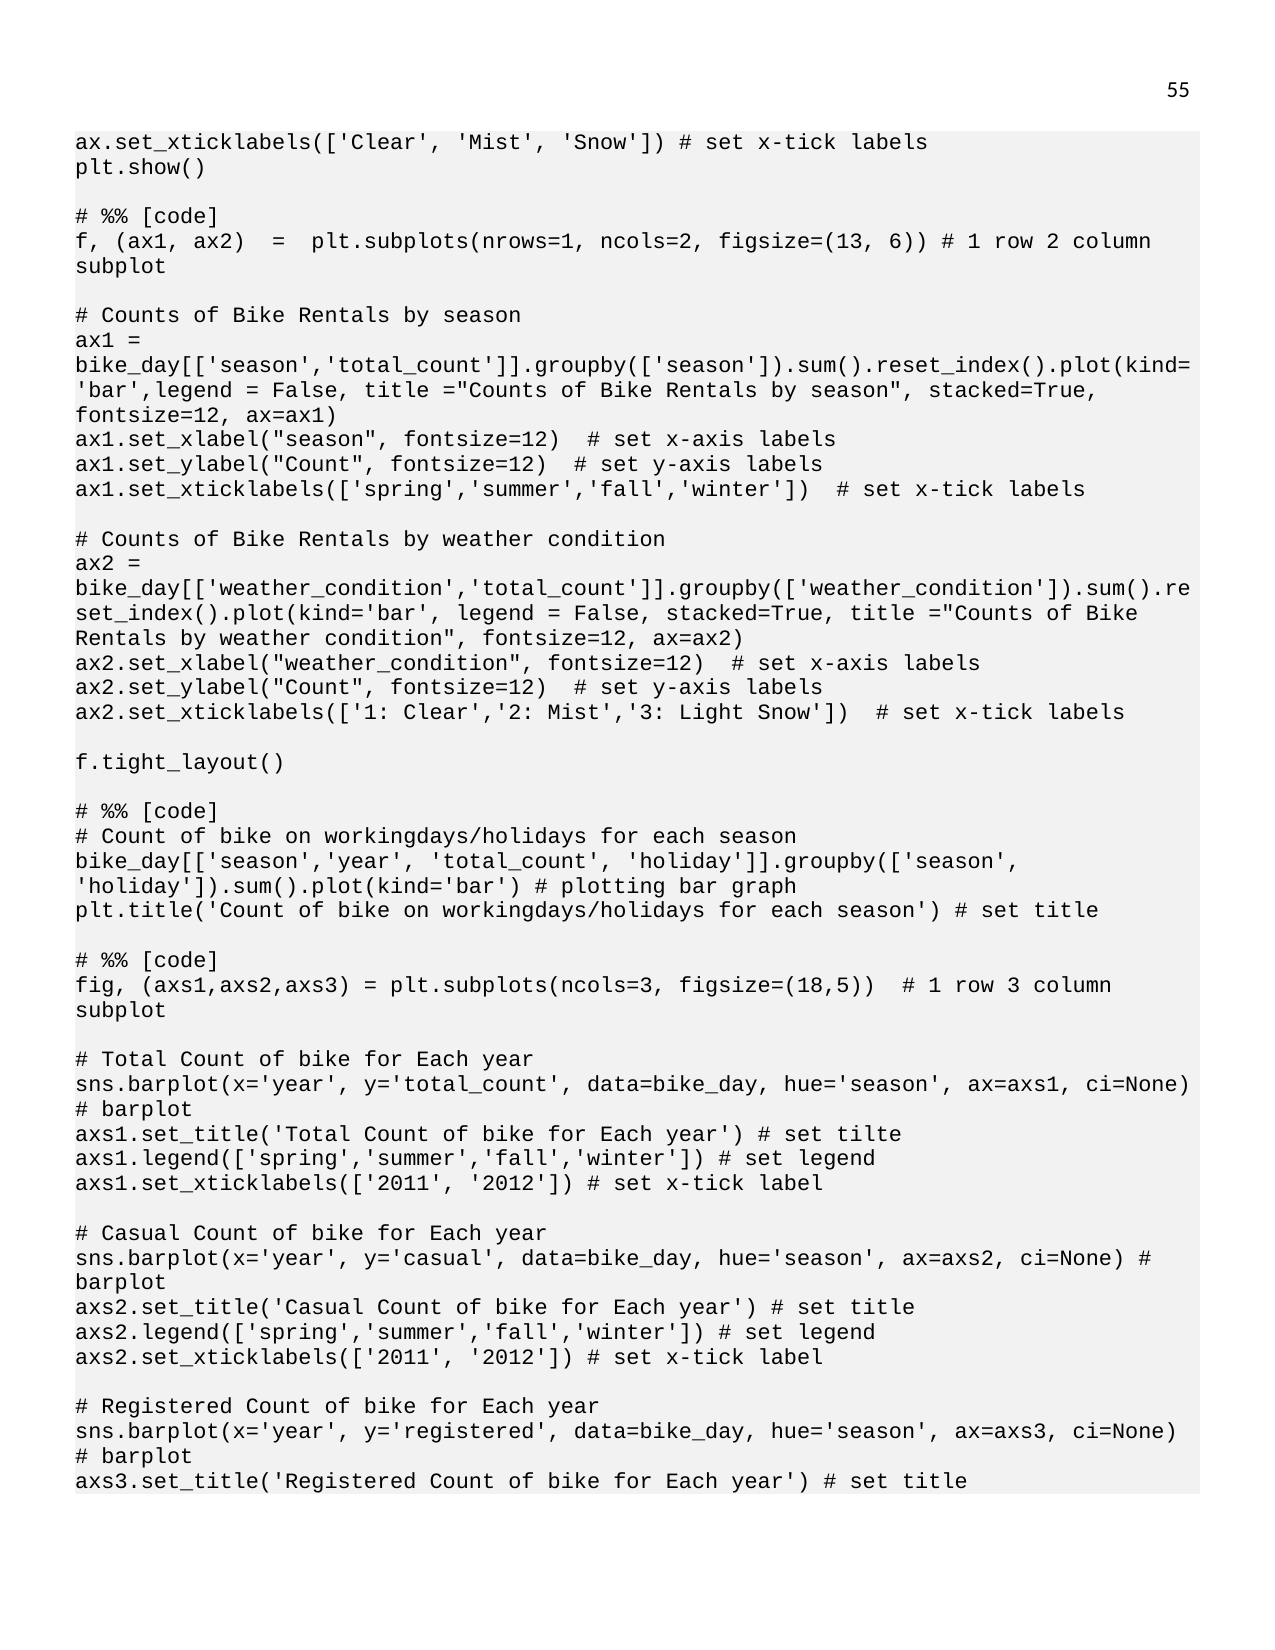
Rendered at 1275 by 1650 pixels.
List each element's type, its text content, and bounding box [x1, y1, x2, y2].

text bike_day[['season','year', 'total_count', 'holiday']].groupby(['season', 'holiday']).sum().plot(kind='bar') # plotting bar graph [75, 850, 1200, 899]
text axs1.set_xticklabels(['2011', '2012']) # set x-tick label [75, 1172, 1200, 1197]
text axs3.set_title('Registered Count of bike for Each year') # set title [75, 1470, 1200, 1494]
text # %% [code] [75, 949, 1200, 974]
text sns.barplot(x='year', y='casual', data=bike_day, hue='season', ax=axs2, ci=None) # barplot [75, 1247, 1200, 1296]
text f.tight_layout() [75, 751, 1200, 776]
text # Casual Count of bike for Each year [75, 1222, 1200, 1247]
text plt.title('Count of bike on workingdays/holidays for each season') # set title [75, 899, 1200, 924]
text sns.barplot(x='year', y='total_count', data=bike_day, hue='season', ax=axs1, ci=None) # barplot [75, 1073, 1200, 1123]
text ax2 = bike_day[['weather_condition','total_count']].groupby(['weather_condition']).sum().reset_index().plot(kind='bar', legend = False, stacked=True, title ="Counts of Bike Rentals by weather condition", fontsize=12, ax=ax2) [75, 552, 1200, 652]
text axs2.set_xticklabels(['2011', '2012']) # set x-tick label [75, 1346, 1200, 1371]
text fig, (axs1,axs2,axs3) = plt.subplots(ncols=3, figsize=(18,5)) # 1 row 3 column subplot [75, 974, 1200, 1023]
text ax2.set_xticklabels(['1: Clear','2: Mist','3: Light Snow']) # set x-tick labels [75, 701, 1200, 726]
text ax1.set_xlabel("season", fontsize=12) # set x-axis labels [75, 428, 1200, 453]
text axs2.set_title('Casual Count of bike for Each year') # set title [75, 1296, 1200, 1321]
text sns.barplot(x='year', y='registered', data=bike_day, hue='season', ax=axs3, ci=None) # barplot [75, 1420, 1200, 1470]
text ax2.set_ylabel("Count", fontsize=12) # set y-axis labels [75, 676, 1200, 701]
text # Count of bike on workingdays/holidays for each season [75, 825, 1200, 850]
text # Counts of Bike Rentals by weather condition [75, 528, 1200, 552]
text ax1.set_ylabel("Count", fontsize=12) # set y-axis labels [75, 453, 1200, 478]
text f, (ax1, ax2) = plt.subplots(nrows=1, ncols=2, figsize=(13, 6)) # 1 row 2 column subplot [75, 230, 1200, 280]
text axs2.legend(['spring','summer','fall','winter']) # set legend [75, 1321, 1200, 1346]
text # %% [code] [75, 205, 1200, 230]
text ax2.set_xlabel("weather_condition", fontsize=12) # set x-axis labels [75, 652, 1200, 676]
text # Counts of Bike Rentals by season [75, 304, 1200, 329]
text # %% [code] [75, 800, 1200, 825]
text axs1.legend(['spring','summer','fall','winter']) # set legend [75, 1147, 1200, 1172]
text # Total Count of bike for Each year [75, 1048, 1200, 1073]
text plt.show() [75, 156, 1200, 181]
text # Registered Count of bike for Each year [75, 1395, 1200, 1420]
text ax.set_xticklabels(['Clear', 'Mist', 'Snow']) # set x-tick labels [75, 131, 1200, 156]
text ax1.set_xticklabels(['spring','summer','fall','winter']) # set x-tick labels [75, 478, 1200, 503]
text ax1 = bike_day[['season','total_count']].groupby(['season']).sum().reset_index().plot(kind='bar',legend = False, title ="Counts of Bike Rentals by season", stacked=True, fontsize=12, ax=ax1) [75, 329, 1200, 428]
text axs1.set_title('Total Count of bike for Each year') # set tilte [75, 1123, 1200, 1147]
